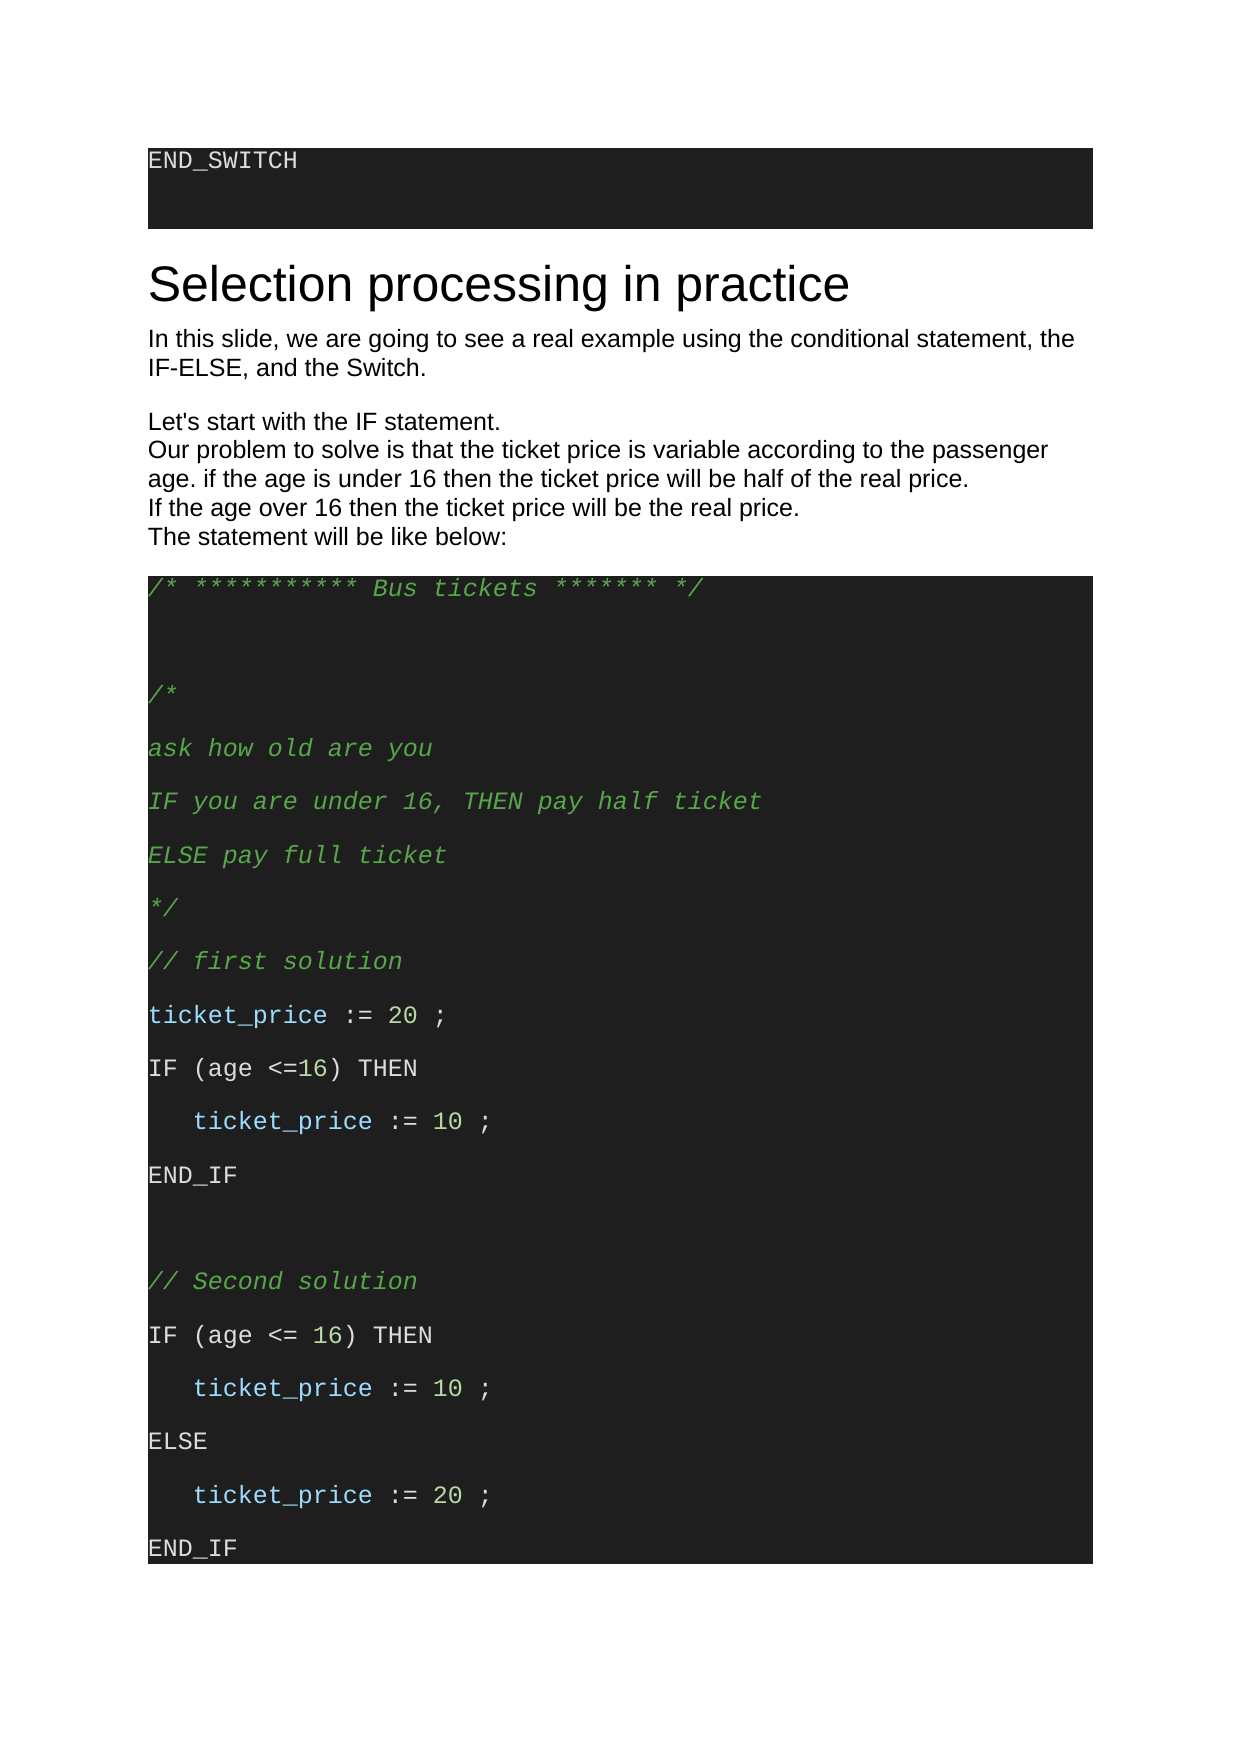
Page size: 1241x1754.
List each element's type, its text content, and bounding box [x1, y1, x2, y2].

text ask how old are you [148, 736, 1093, 764]
text // first solution [148, 949, 1093, 977]
text ticket_price := 20 ; [148, 1482, 1093, 1511]
text IF you are under 16, THEN pay half ticket [148, 789, 1093, 817]
text END_IF [148, 1162, 1093, 1191]
text ELSE pay full ticket [148, 842, 1093, 871]
text END_SWITCH [148, 148, 1093, 176]
text /* [148, 682, 1093, 711]
text // Second solution [148, 1269, 1093, 1297]
text ticket_price := 20 ; [148, 1002, 1093, 1031]
text IF (age <=16) THEN [148, 1056, 1093, 1084]
text ELSE [148, 1429, 1093, 1457]
text /* *********** Bus tickets ******* */ [148, 576, 1093, 604]
text ticket_price := 10 ; [148, 1376, 1093, 1404]
subtitle Selection processing in practice [148, 254, 1093, 312]
text ticket_price := 10 ; [148, 1109, 1093, 1137]
text END_IF [148, 1536, 1093, 1564]
text IF (age <= 16) THEN [148, 1322, 1093, 1351]
text Let's start with the IF statement. Our problem to solve is that the ticket price is variable according to the passenger age. if the age is under 16 then the ticket price will be half of the real price. If the age over 16 then the ticket price will be the real price. The statement will be like below: [148, 407, 1093, 551]
text */ [148, 896, 1093, 924]
text In this slide, we are going to see a real example using the conditional statement, the IF-ELSE, and the Switch. [148, 324, 1093, 382]
